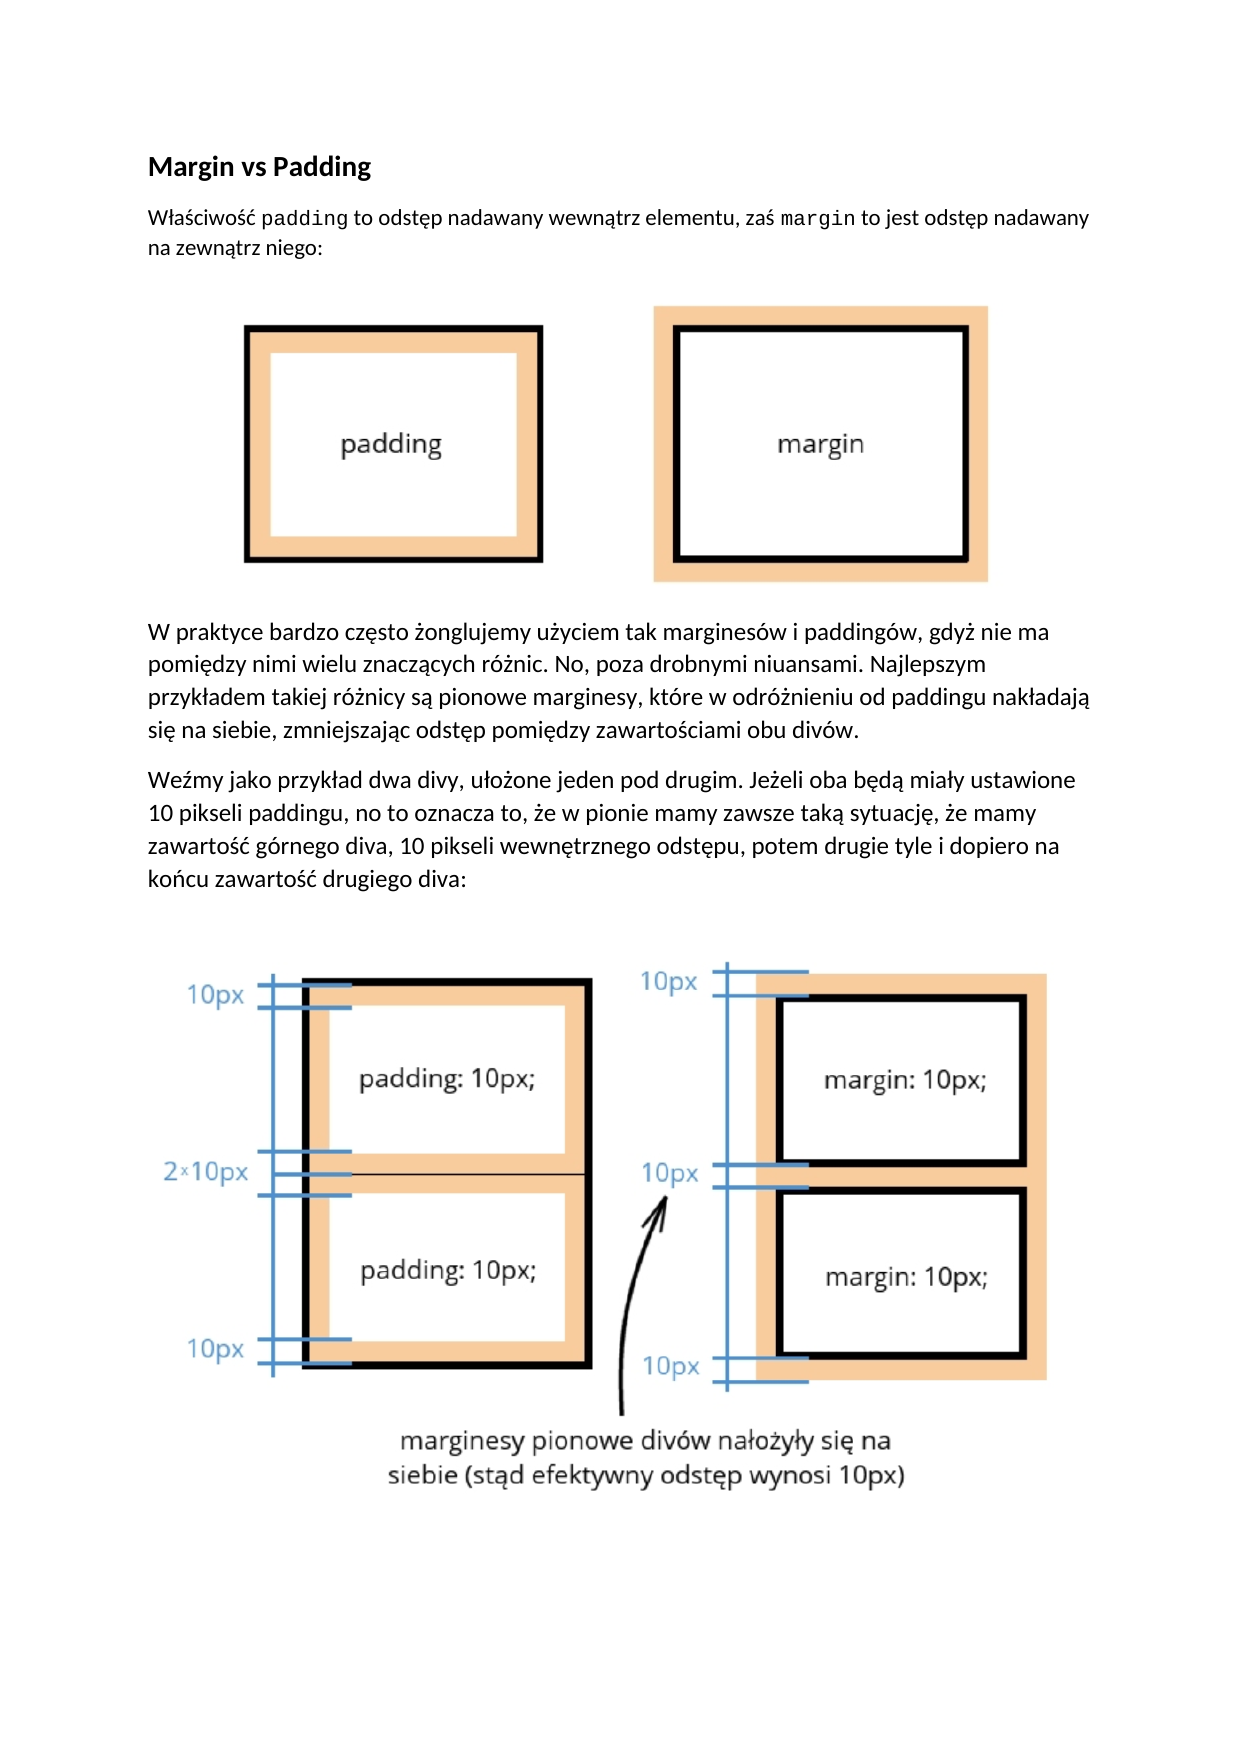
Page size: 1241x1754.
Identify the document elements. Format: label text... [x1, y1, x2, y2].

text Weźmy jako przykład dwa divy, ułożone jeden pod drugim. Jeżeli oba będą miały ustawione 10 pikseli paddingu, no to oznacza to, że w pionie mamy zawsze taką sytuację, że mamy zawartość górnego diva, 10 pikseli wewnętrznego odstępu, potem drugie tyle i dopiero na końcu zawartość drugiego diva: [148, 764, 1093, 893]
picture [147, 942, 1093, 1514]
text W praktyce bardzo często żonglujemy użyciem tak marginesów i paddingów, gdyż nie ma pomiędzy nimi wielu znaczących różnic. No, poza drobnymi niuansami. Najlepszym przykładem takiej różnicy są pionowe marginesy, które w odróżnieniu od paddingu nakładają się na siebie, zmniejszając odstęp pomiędzy zawartościami obu divów. [148, 616, 1093, 745]
picture [147, 280, 1093, 597]
text Właściwość padding to odstęp nadawany wewnątrz elementu, zaś margin to jest odstęp nadawany na zewnątrz niego: [148, 203, 1093, 261]
text Margin vs Padding [148, 148, 1093, 183]
